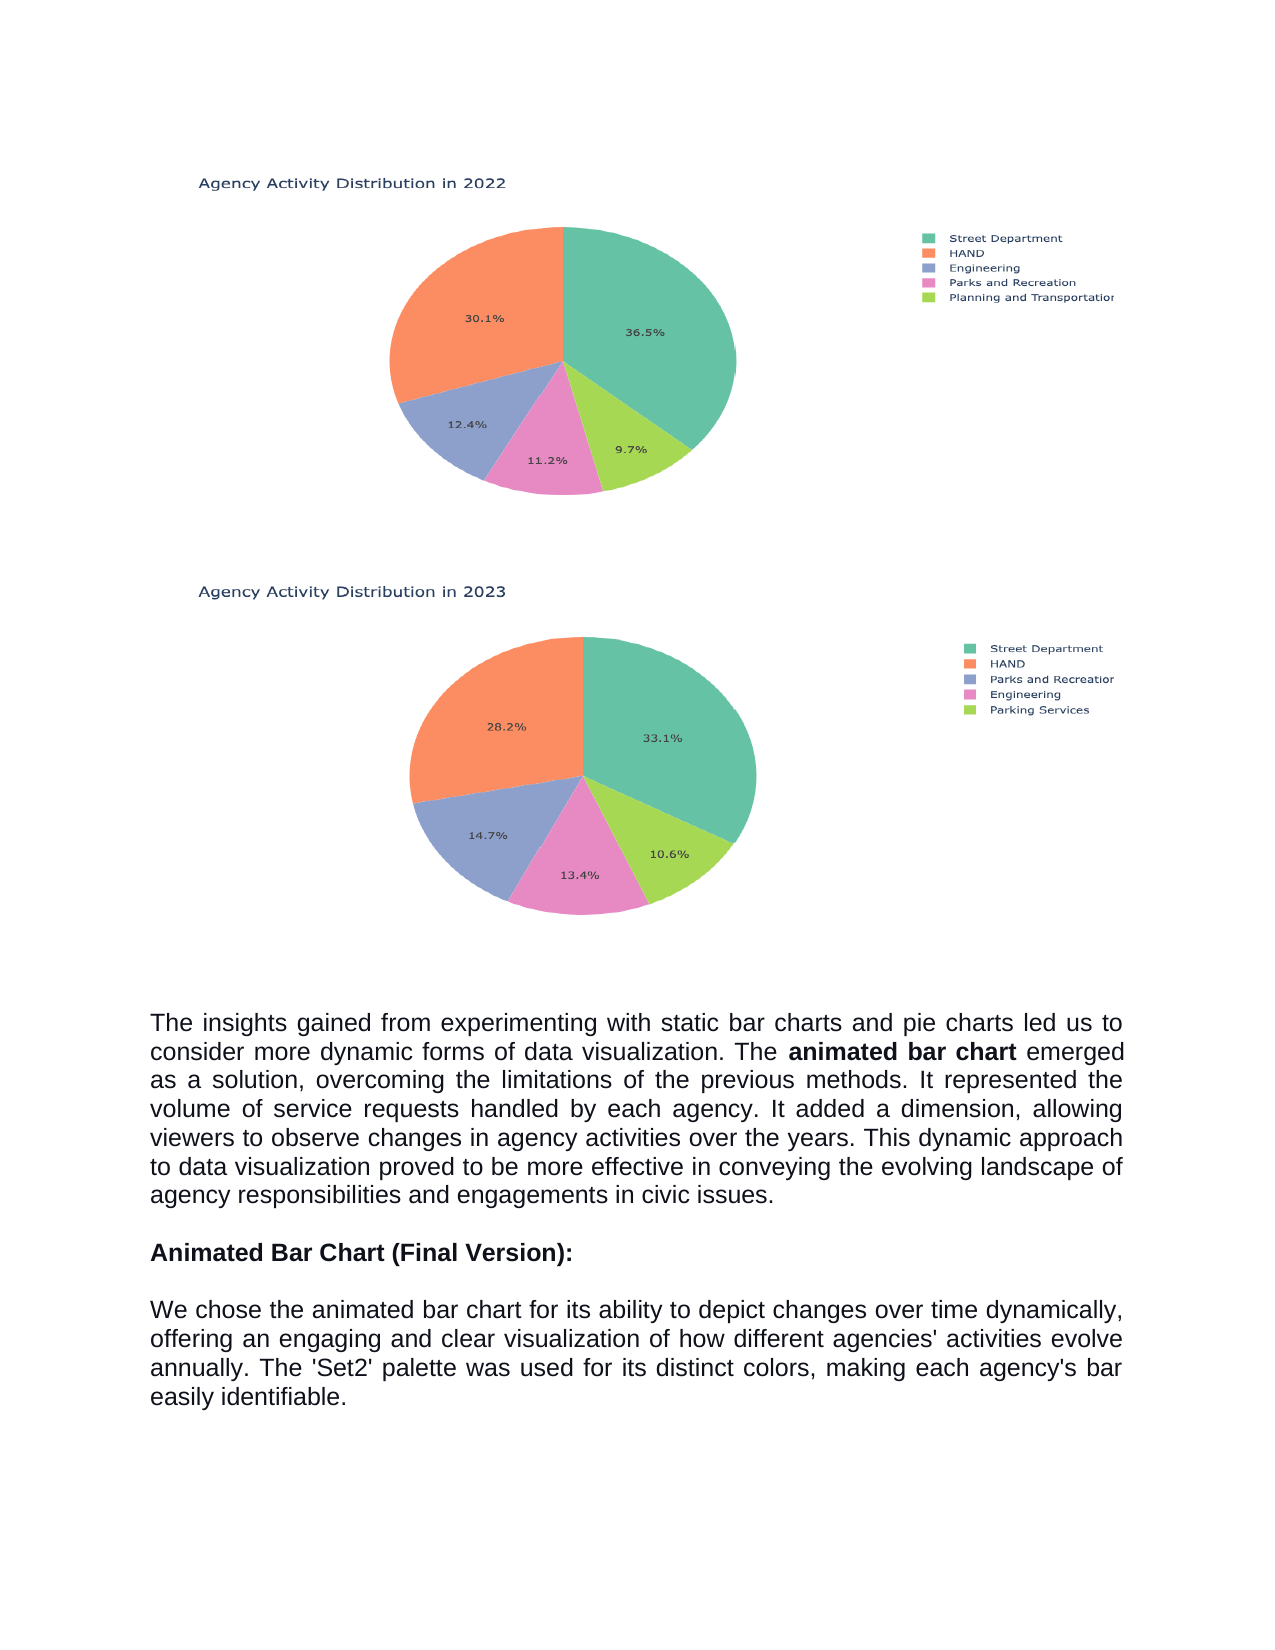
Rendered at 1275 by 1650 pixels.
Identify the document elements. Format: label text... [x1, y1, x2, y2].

picture [150, 150, 1125, 979]
text We chose the animated bar chart for its ability to depict changes over time dynamically, offering an engaging and clear visualization of how different agencies' activities evolve annually. The 'Set2' palette was used for its distinct colors, making each agency's bar easily identifiable. [150, 1295, 1125, 1410]
text The insights gained from experimenting with static bar charts and pie charts led us to consider more dynamic forms of data visualization. The animated bar chart emerged as a solution, overcoming the limitations of the previous methods. It represented the volume of service requests handled by each agency. It added a dimension, allowing viewers to observe changes in agency activities over the years. This dynamic approach to data visualization proved to be more effective in conveying the evolving landscape of agency responsibilities and engagements in civic issues. [150, 1008, 1125, 1209]
text Animated Bar Chart (Final Version): [150, 1238, 1125, 1267]
